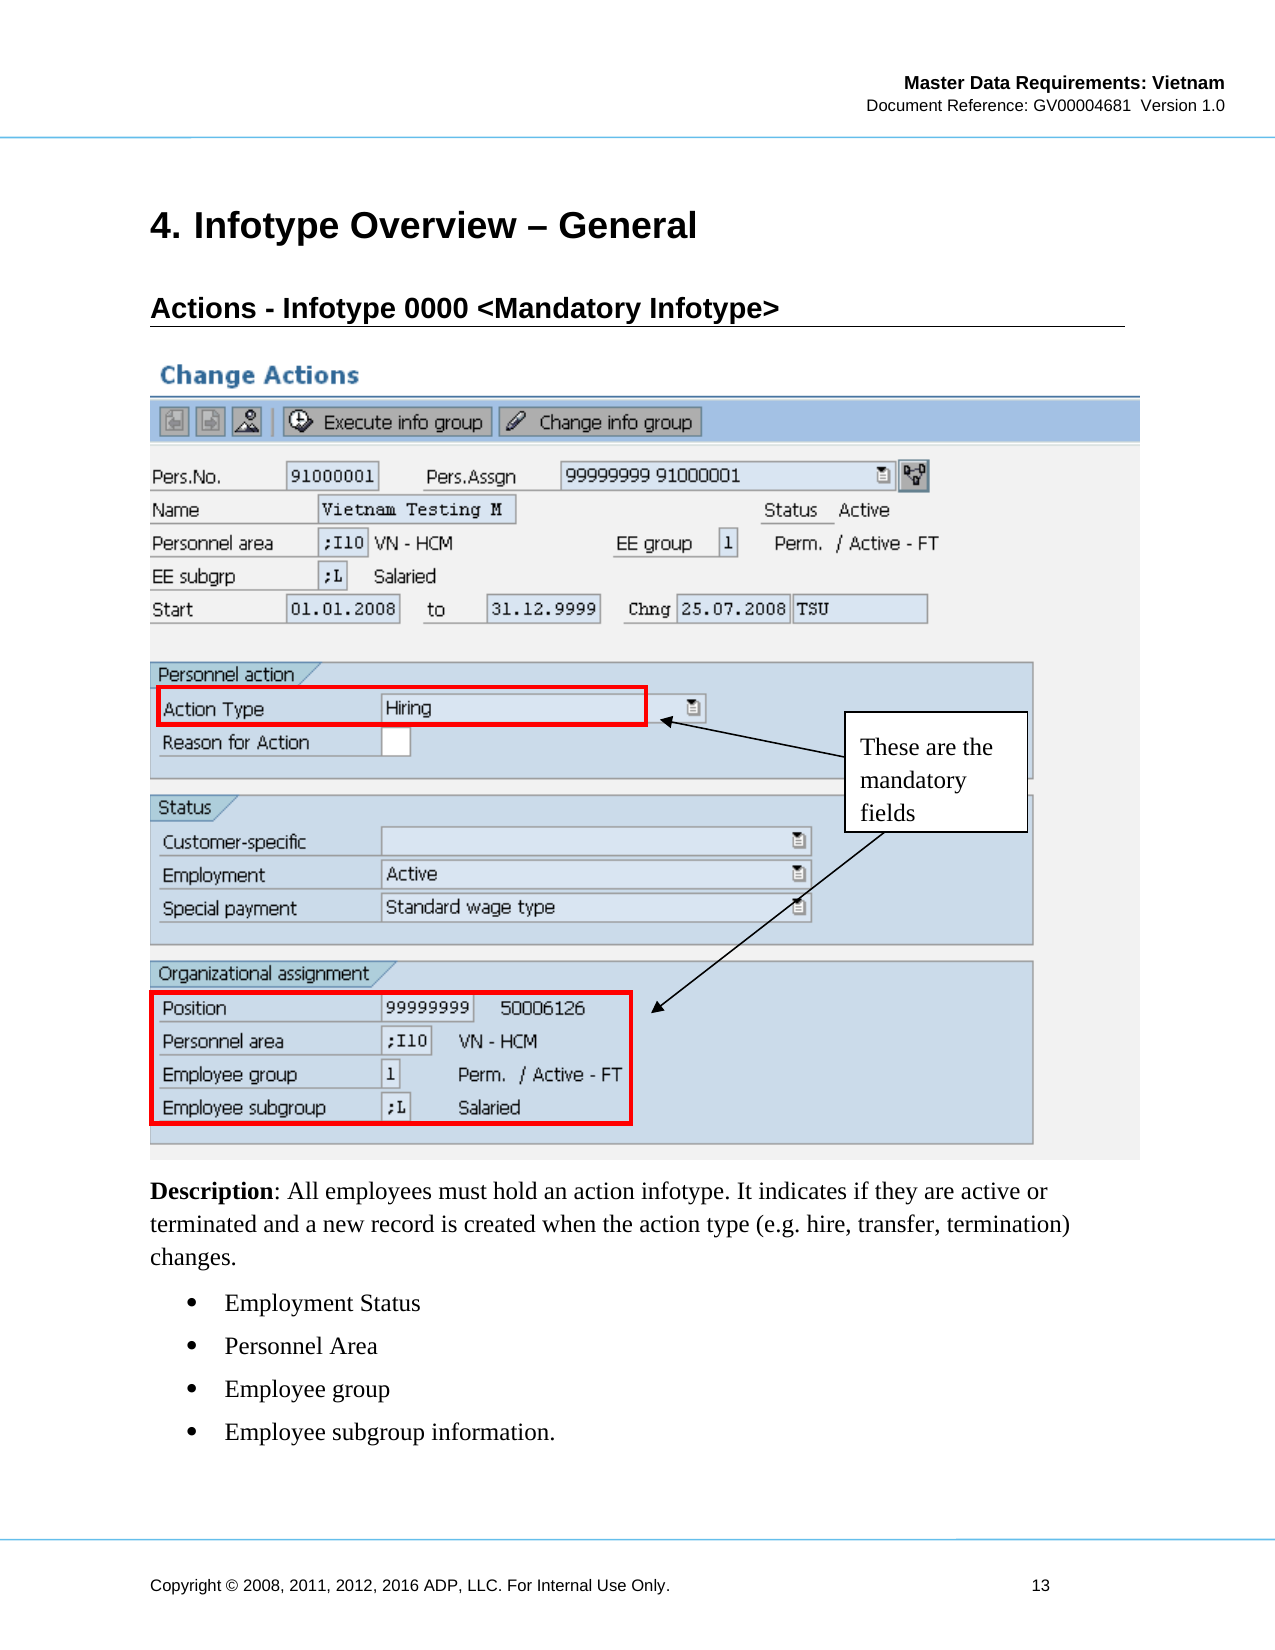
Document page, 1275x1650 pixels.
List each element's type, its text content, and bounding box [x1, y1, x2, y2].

text Description: All employees must hold an action infotype. It indicates if they are active or terminated and a new record is created when the action type (e.g. hire, transfer, termination) changes. [150, 1176, 1125, 1271]
subtitle Actions - Infotype 0000 <Mandatory Infotype> [150, 291, 1125, 326]
list Employment Status [187, 1288, 1125, 1316]
list Personnel Area [187, 1331, 1125, 1359]
list Employee subgroup information. [187, 1417, 1125, 1446]
picture [150, 357, 1140, 1160]
subtitle Infotype Overview – General [150, 203, 1125, 247]
picture [154, 995, 629, 1121]
list Employee group [187, 1374, 1125, 1403]
